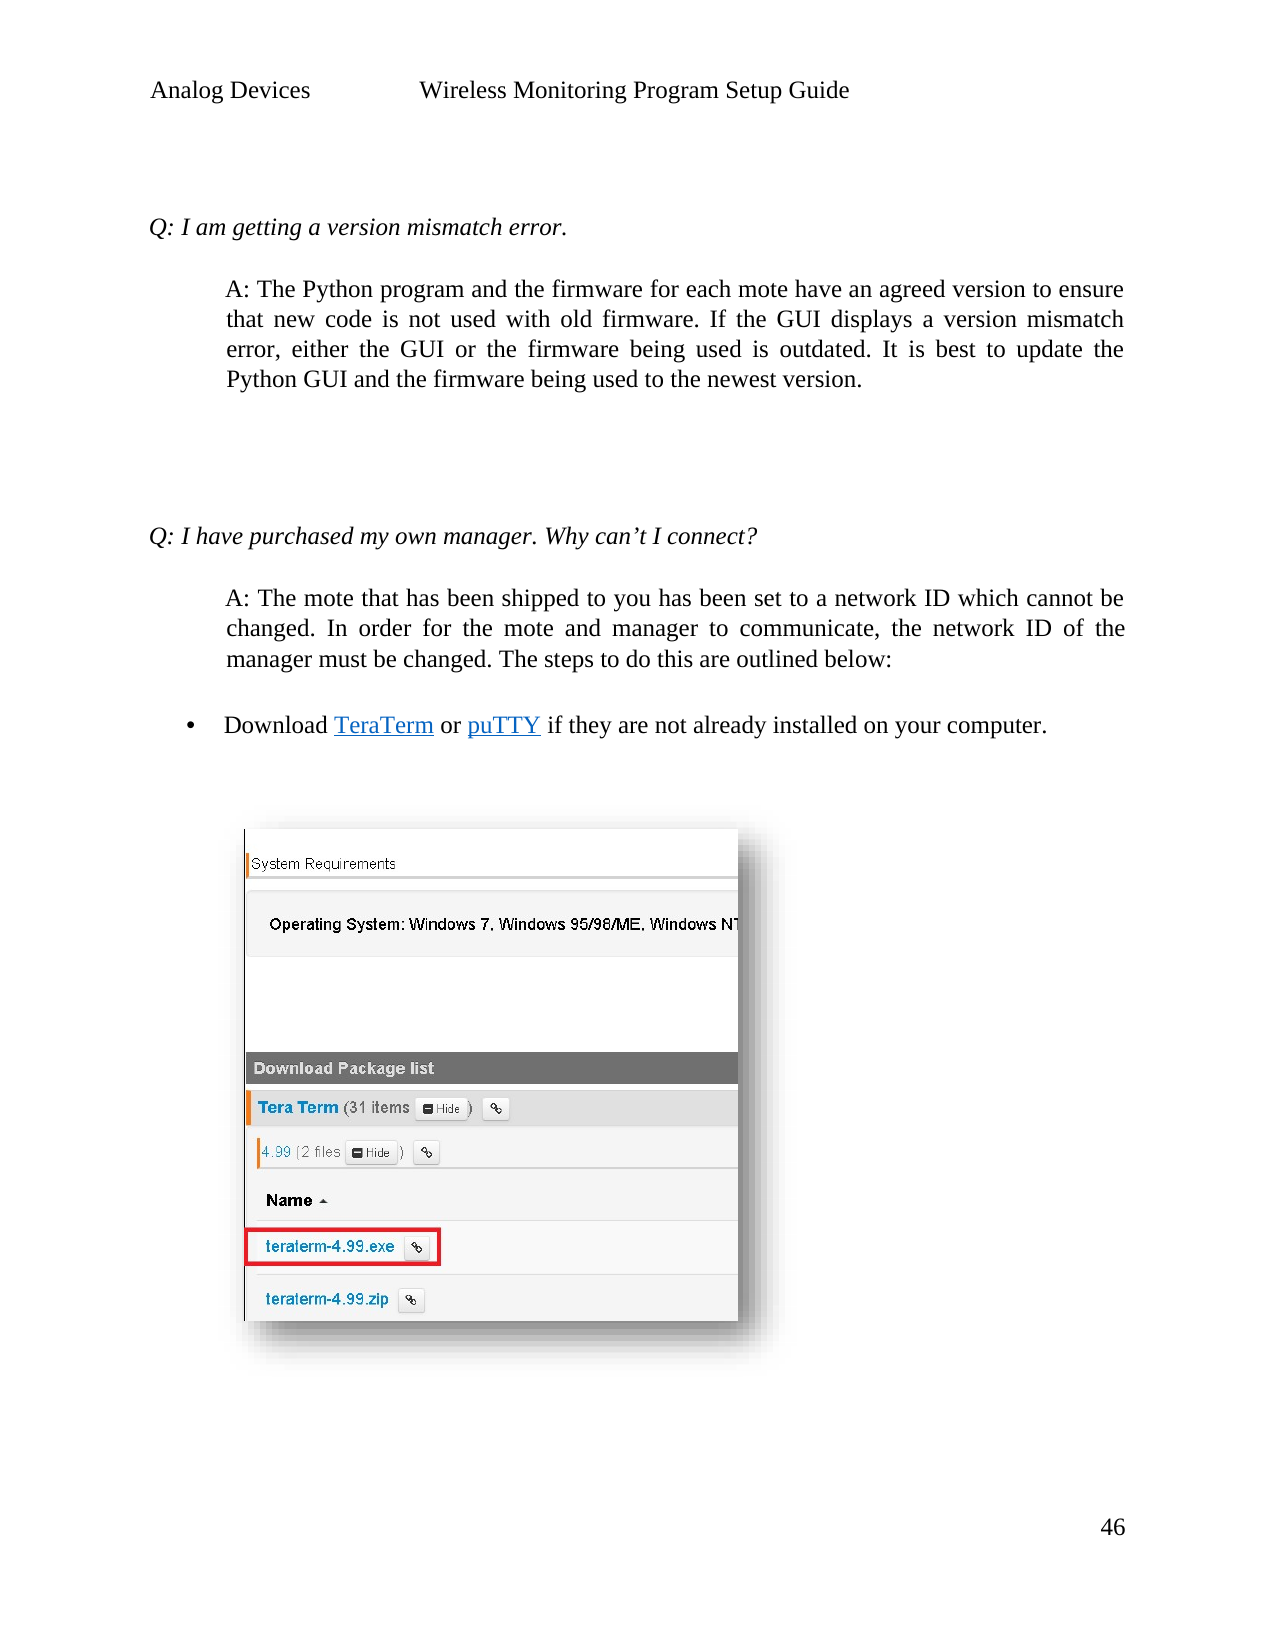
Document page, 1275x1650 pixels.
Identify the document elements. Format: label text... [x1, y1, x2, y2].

text A: The mote that has been shipped to you has been set to a network ID which cannot be changed. In order for the mote and manager to communicate, the network ID of the manager must be changed. The steps to do this are outlined below: [225, 583, 1126, 672]
text Q: I am getting a version mismatch error. [148, 212, 1206, 241]
text Q: I have purchased my own manager. Why can’t I connect? [148, 521, 1206, 550]
list Download TeraTerm or puTTY if they are not already installed on your computer. [186, 710, 1126, 739]
text A: The Python program and the firmware for each mote have an agreed version to ensure that new code is not used with old firmware. If the GUI displays a version mismatch error, either the GUI or the firmware being used is outdated. It is best to update the Python GUI and the firmware being used to the newest version. [225, 274, 1126, 393]
picture [217, 804, 797, 1378]
